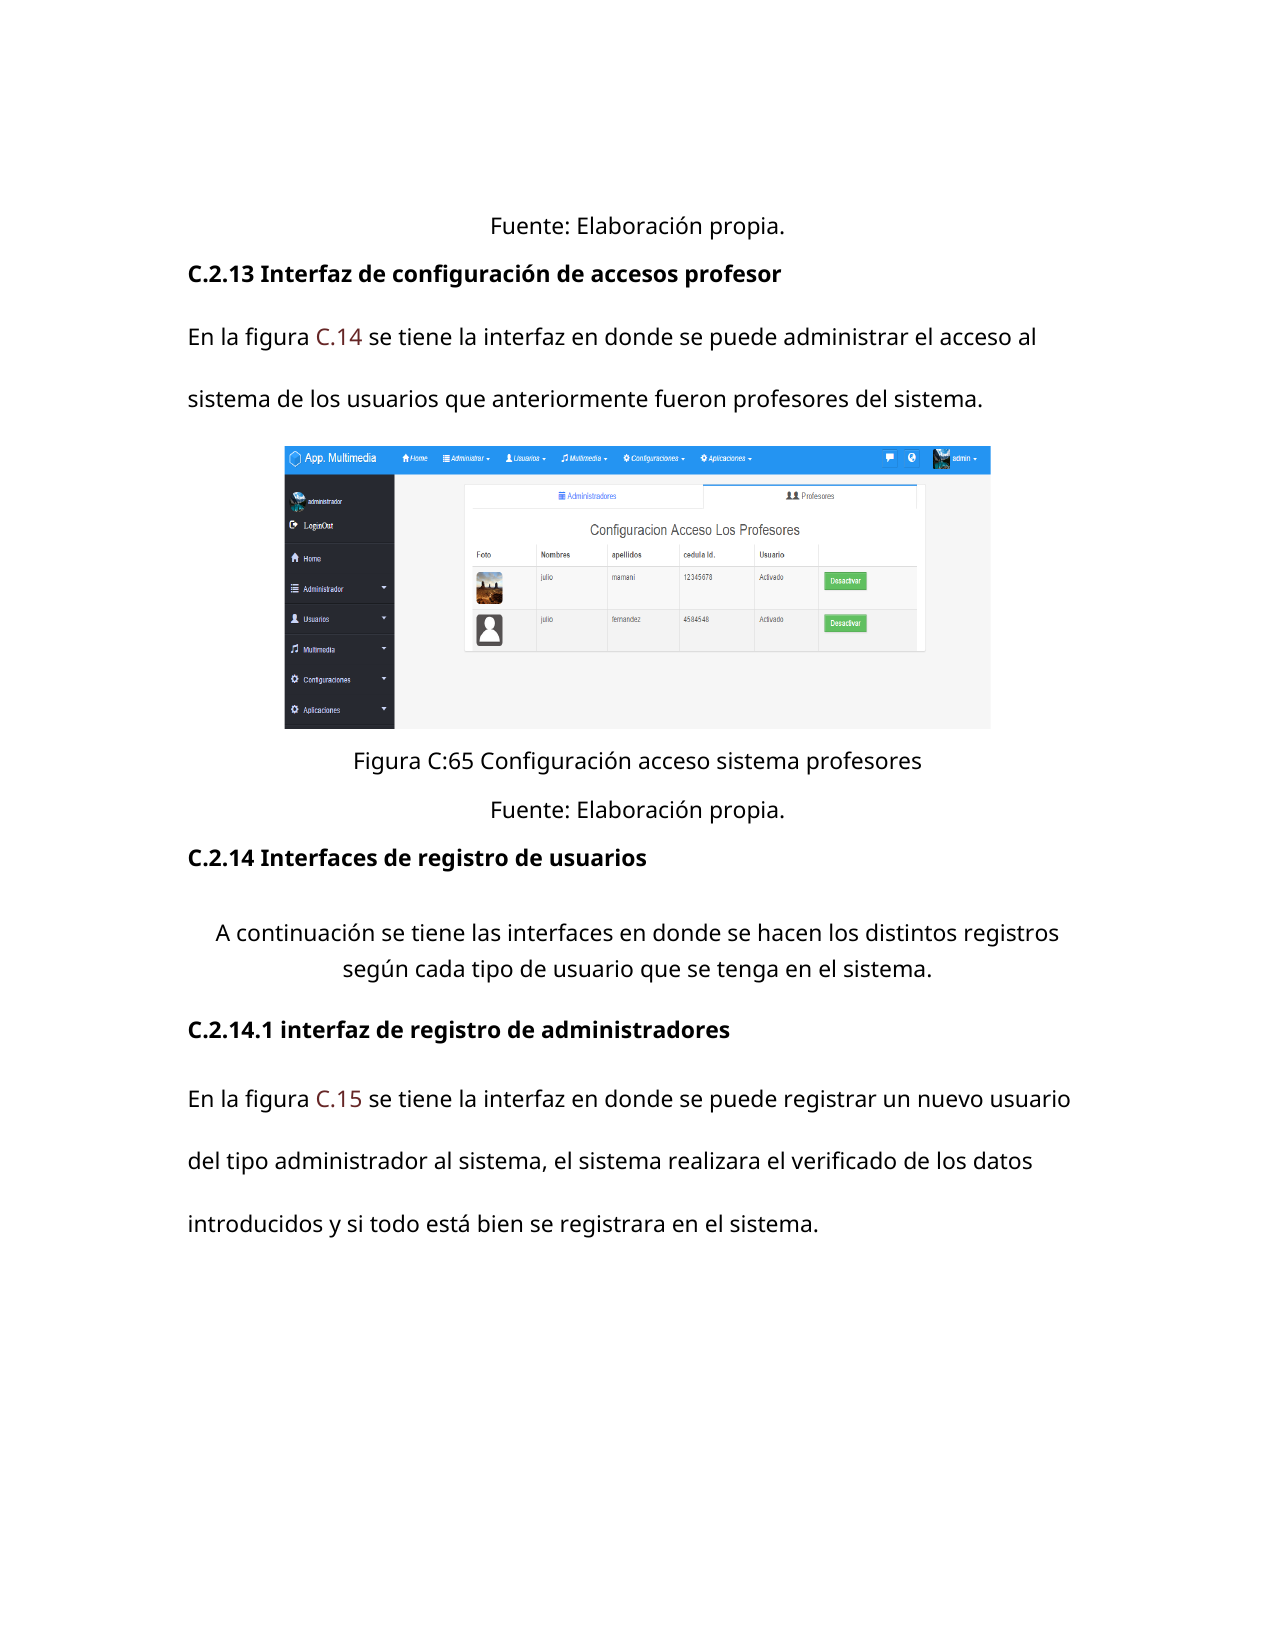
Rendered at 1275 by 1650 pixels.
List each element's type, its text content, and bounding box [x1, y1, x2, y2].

subtitle C.2.14.1 interfaz de registro de administradores [187, 1014, 1087, 1045]
subtitle C.2.13 Interfaz de configuración de accesos profesor [187, 258, 1087, 290]
text En la figura C.14 se tiene la interfaz en donde se puede administrar el acceso al sistema de los usuarios que anteriormente fueron profesores del sistema. [187, 321, 1087, 415]
text Fuente: Elaboración propia. [187, 794, 1087, 825]
text Fuente: Elaboración propia. [187, 210, 1087, 241]
subtitle C.2.14 Interfaces de registro de usuarios [187, 842, 1087, 873]
text A continuación se tiene las interfaces en donde se hacen los distintos registros según cada tipo de usuario que se tenga en el sistema. [187, 917, 1087, 984]
text En la figura C.15 se tiene la interfaz en donde se puede registrar un nuevo usuario del tipo administrador al sistema, el sistema realizara el verificado de los datos introducidos y si todo está bien se registrara en el sistema. [187, 1083, 1087, 1239]
